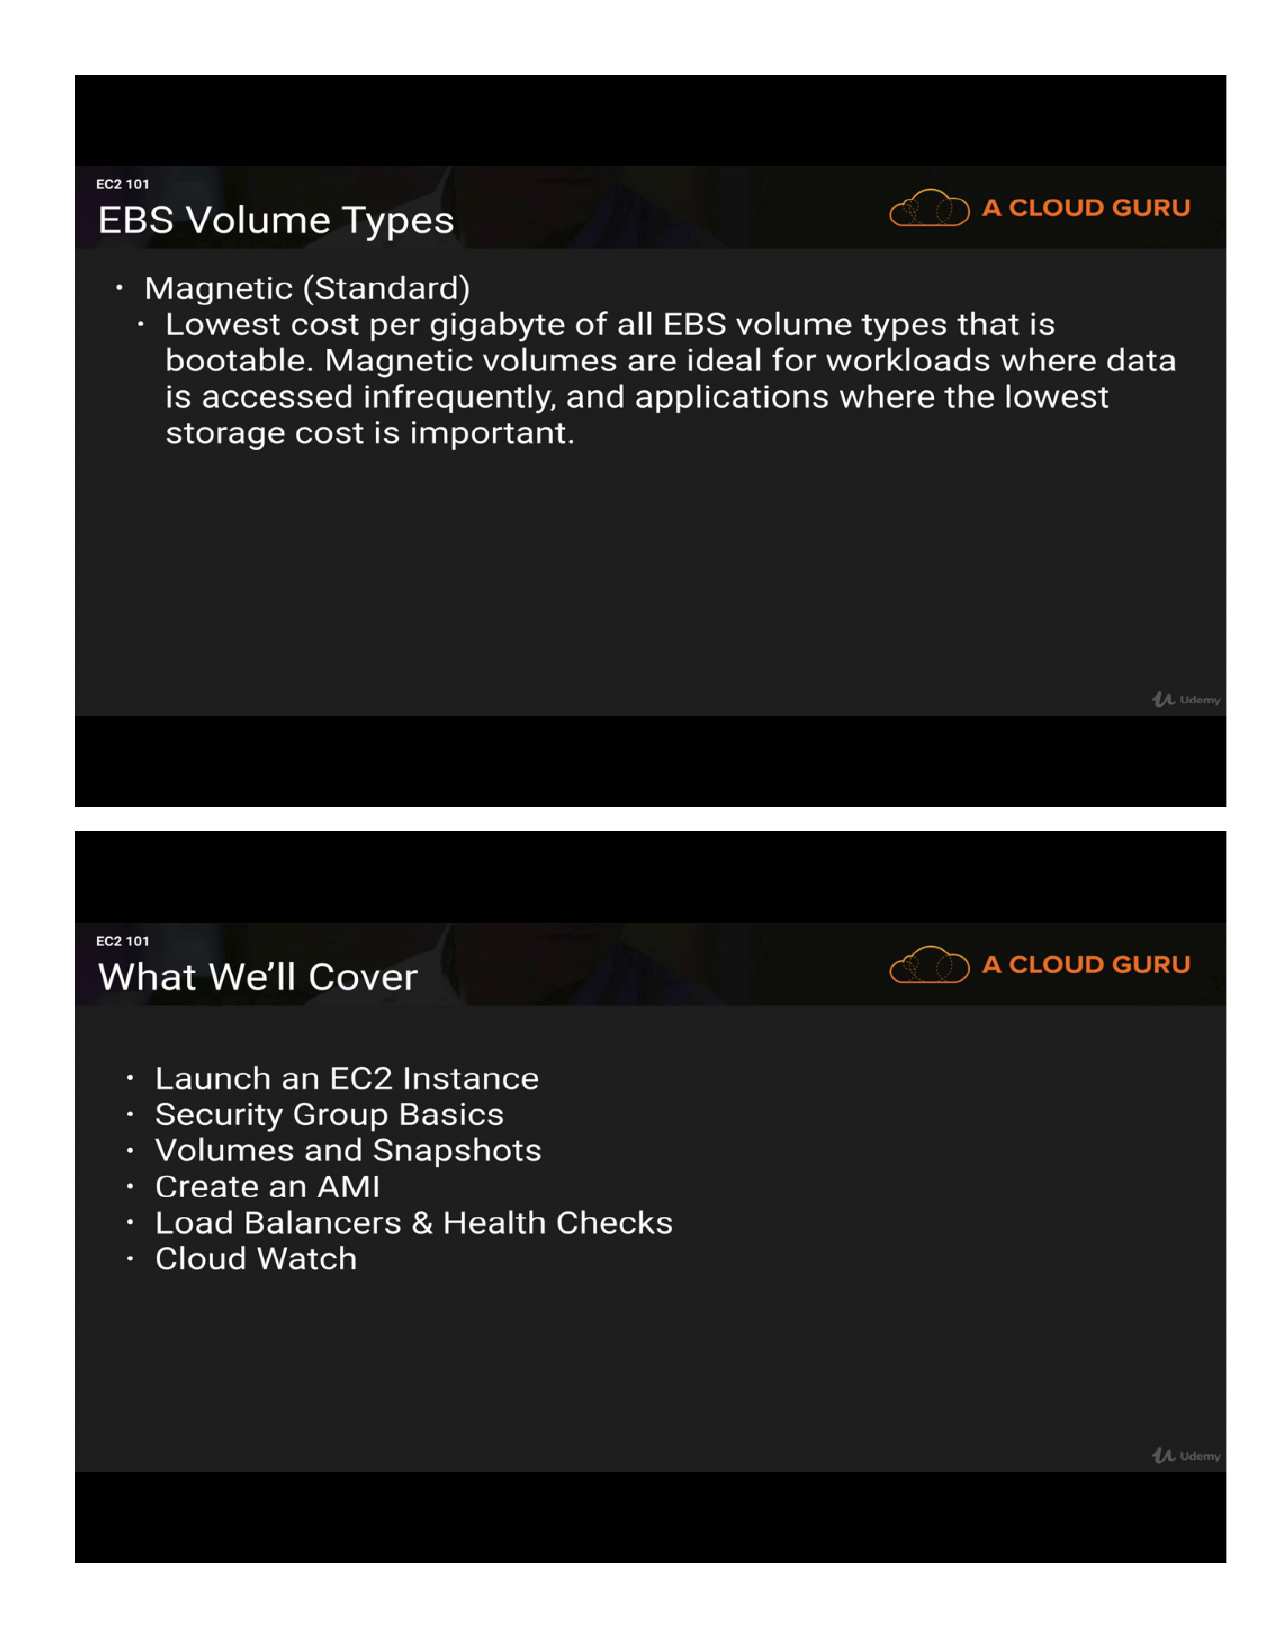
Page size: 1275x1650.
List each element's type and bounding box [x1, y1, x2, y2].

picture [75, 831, 1227, 1563]
picture [75, 75, 1227, 807]
